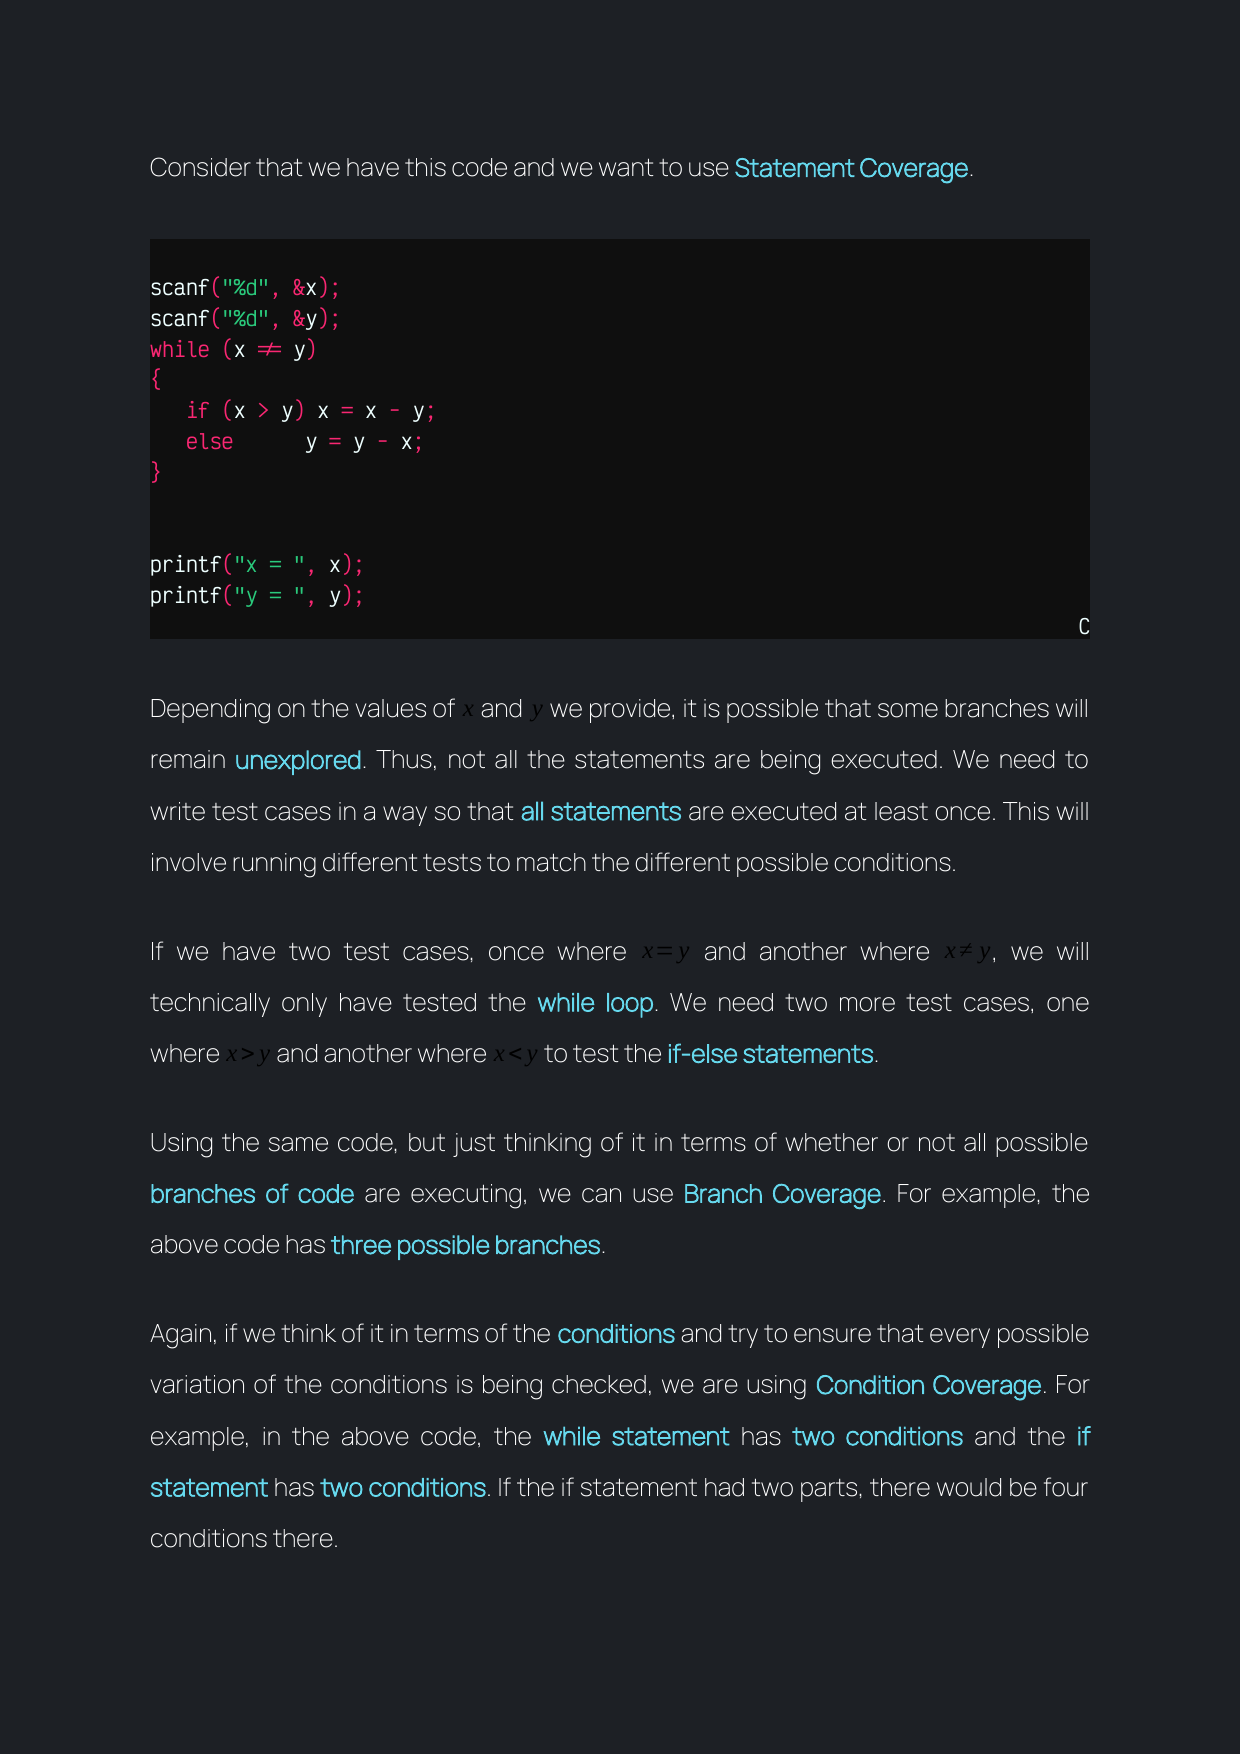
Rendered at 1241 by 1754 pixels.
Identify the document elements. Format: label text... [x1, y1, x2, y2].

text printf("x = ", x); printf("y = ", y); [150, 516, 1090, 609]
text C [150, 609, 1090, 639]
text scanf("%d", &x); scanf("%d", &y); while (x != y) { if (x > y) x = x - y; else y = y - x; } [150, 269, 1090, 485]
text Again, if we think of it in terms of the conditions and try to ensure that every possible variation of the conditions is being checked, we are using Condition Coverage. For example, in the above code, the while statement has two conditions and the if statement has two conditions. If the if statement had two parts, there would be four conditions there. [150, 1316, 1090, 1555]
text Depending on the values of and we provide, it is possible that some branches will remain unexplored. Thus, not all the statements are being executed. We need to write test cases in a way so that all statements are executed at least once. This will involve running different tests to match the different possible conditions. [150, 691, 1090, 879]
text If we have two test cases, once where and another where , we will technically only have tested the while loop. We need two more test cases, one where and another where to test the if-else statements. [150, 933, 1090, 1070]
text Consider that we have this code and we want to use Statement Coverage. [150, 150, 1090, 184]
text Using the same code, but just thinking of it in terms of whether or not all possible branches of code are executing, we can use Branch Coverage. For example, the above code has three possible branches. [150, 1124, 1090, 1261]
